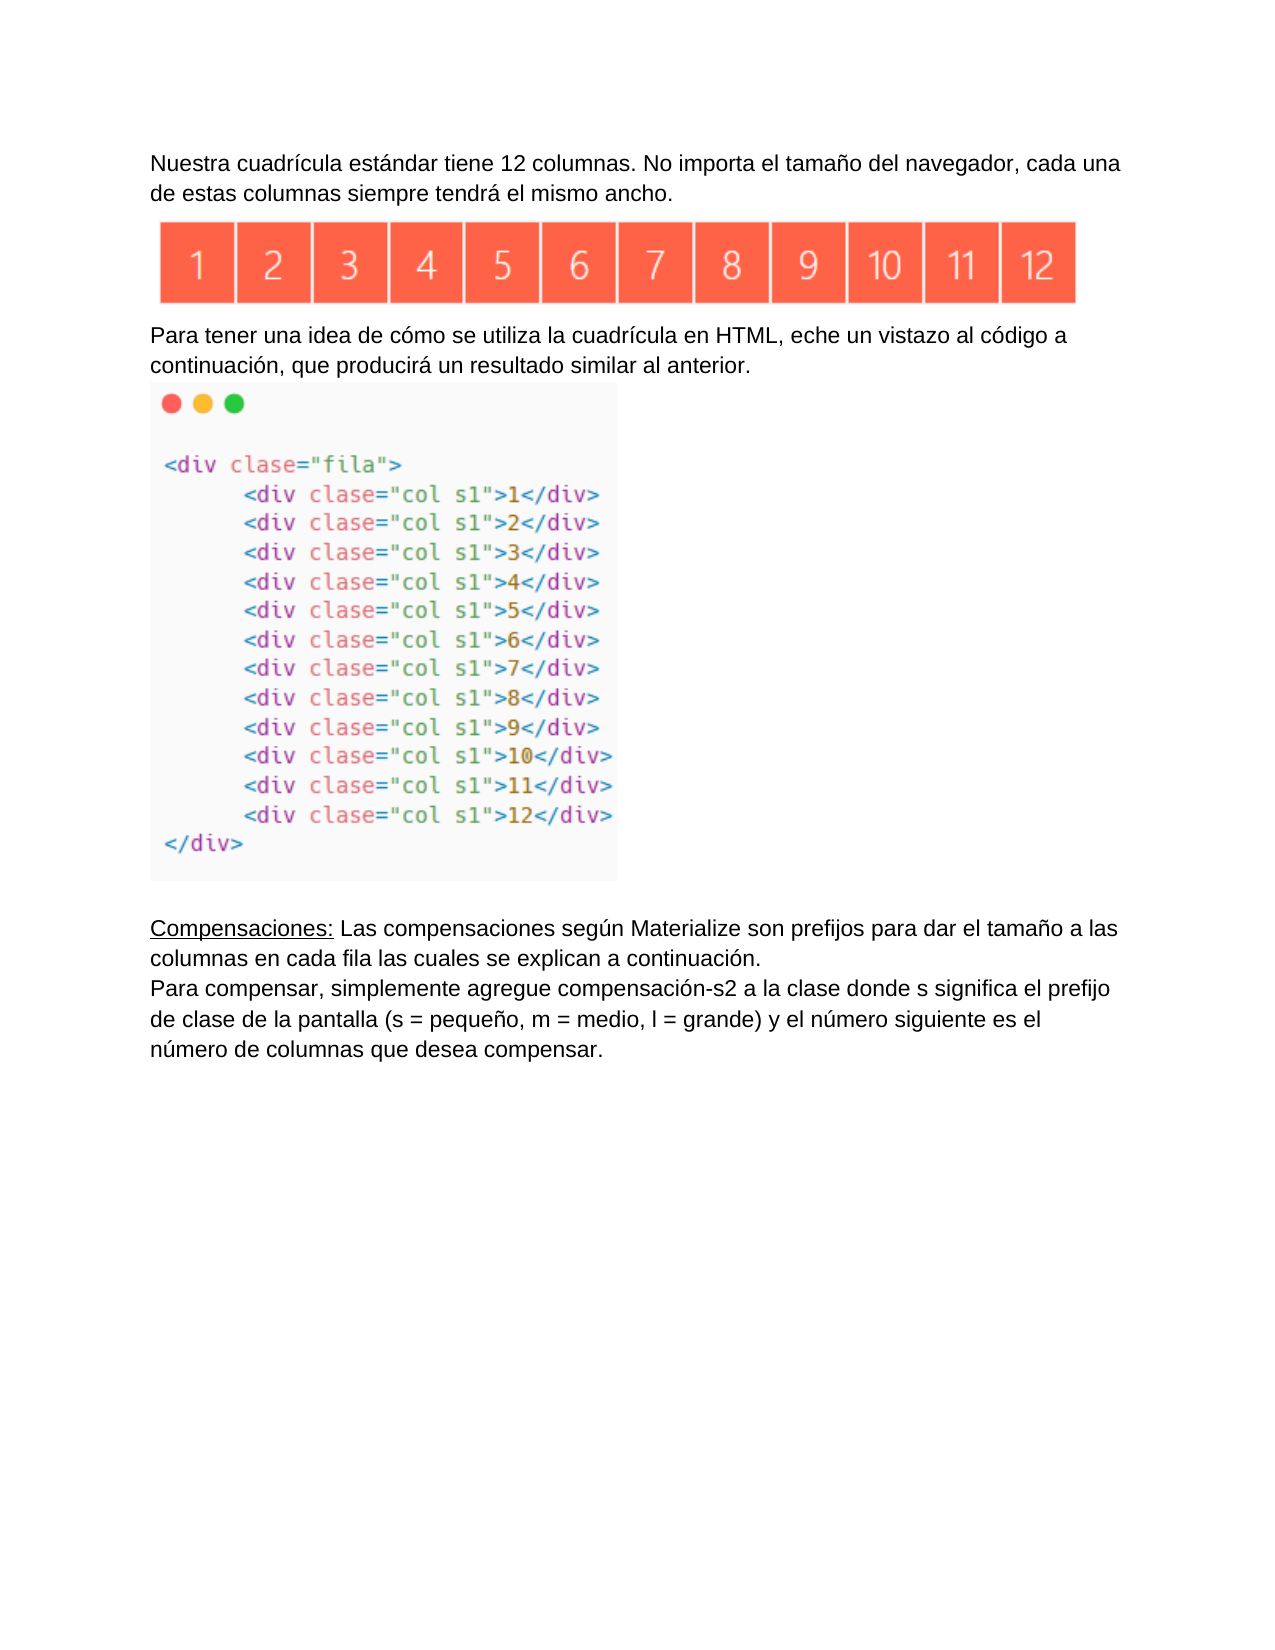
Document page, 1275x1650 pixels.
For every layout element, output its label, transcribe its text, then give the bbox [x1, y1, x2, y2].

text Para compensar, simplemente agregue compensación-s2 a la clase donde s significa el prefijo de clase de la pantalla (s = pequeño, m = medio, l = grande) y el número siguiente es el número de columnas que desea compensar. [150, 975, 1125, 1062]
picture [150, 210, 1085, 319]
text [150, 150, 1125, 207]
text Compensaciones: Las compensaciones según Materialize son prefijos para dar el tamaño a las columnas en cada fila las cuales se explican a continuación. [150, 915, 1125, 972]
picture [150, 382, 618, 881]
